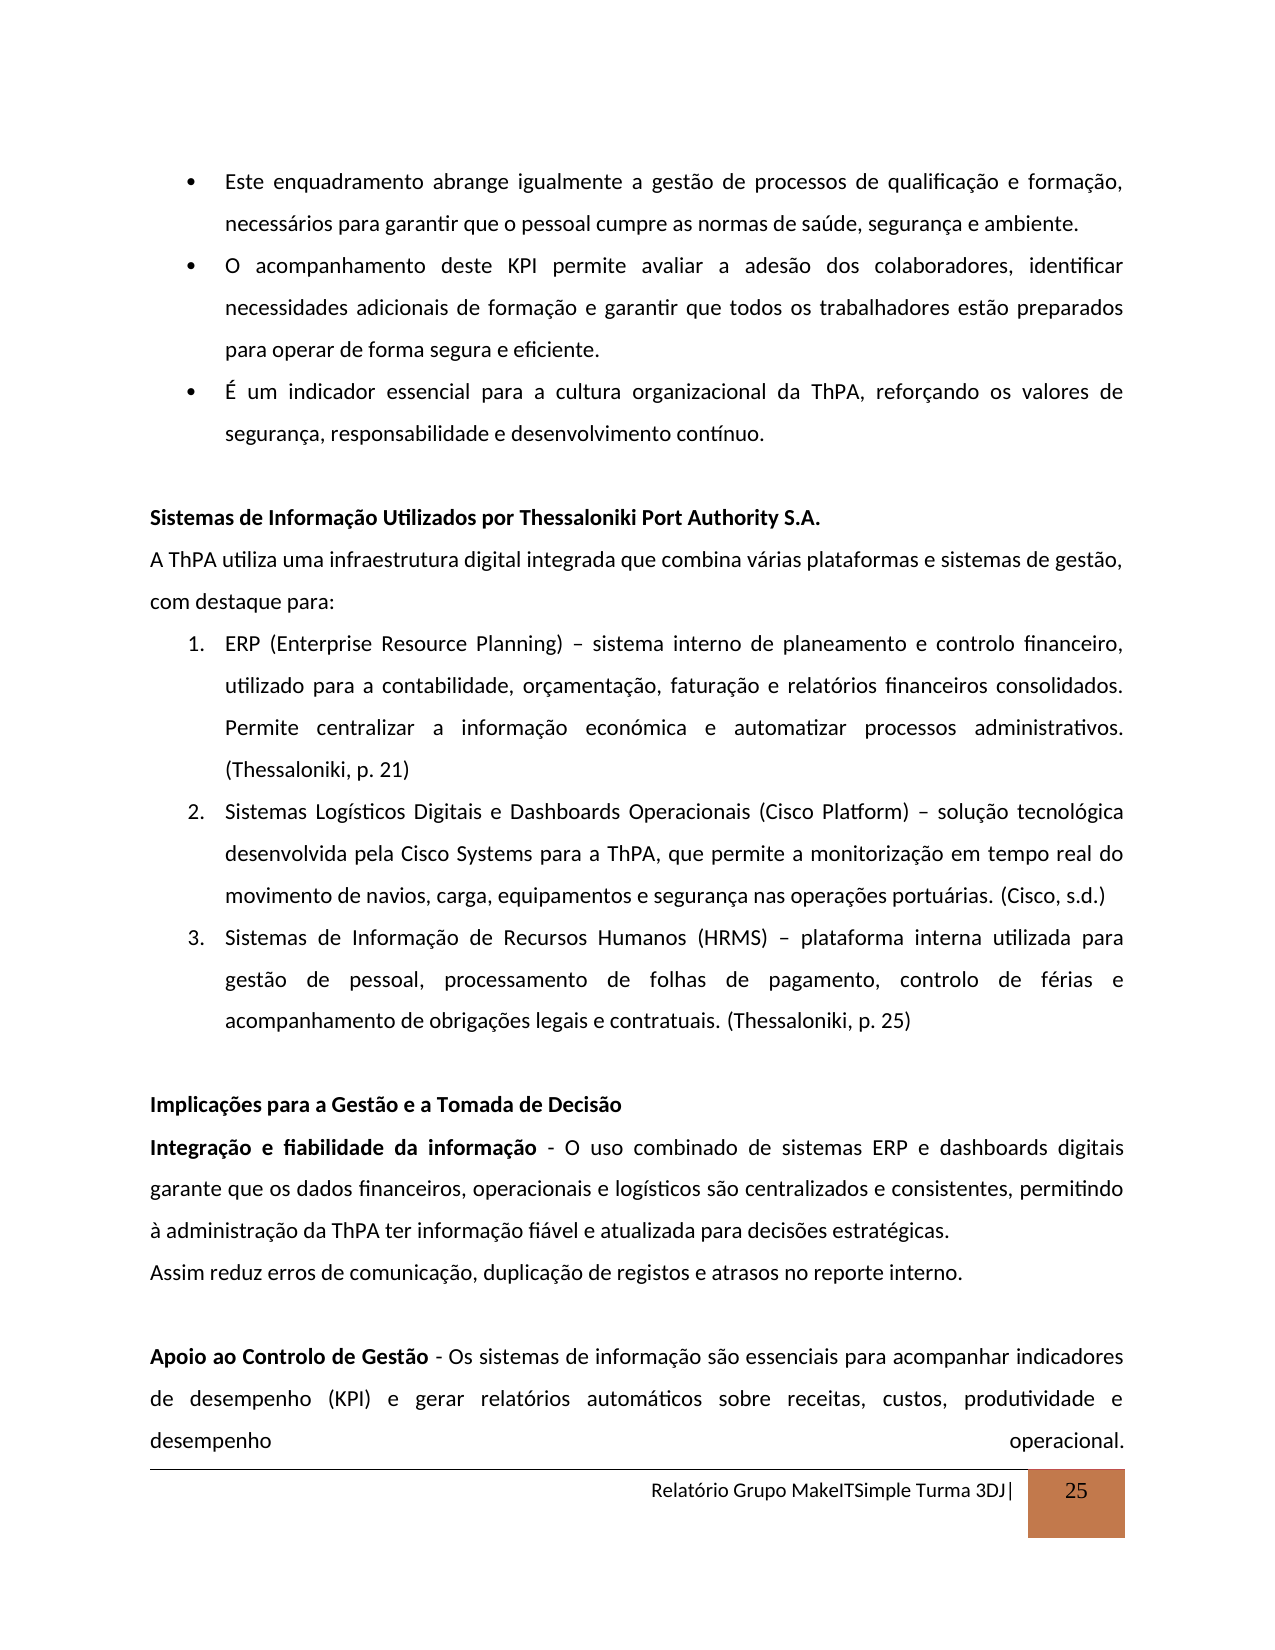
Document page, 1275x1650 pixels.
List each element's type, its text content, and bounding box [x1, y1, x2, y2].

list O regulamento interno da ThPA define que o Departamento de Recursos Humanos é responsável por monitorizar e gerir todas as questões relacionadas com os colaboradores, assegurando a conformidade com a legislação laboral e com os regulamentos internos da empresa. [187, 167, 1125, 321]
list O acompanhamento deste KPI permite avaliar a adesão dos colaboradores, identificar necessidades adicionais de formação e garantir que todos os trabalhadores estão preparados para operar de forma segura e eficiente. [187, 419, 1125, 531]
list ERP (Enterprise Resource Planning) – sistema interno de planeamento e controlo financeiro, utilizado para a contabilidade, orçamentação, faturação e relatórios financeiros consolidados. Permite centralizar a informação económica e automatizar processos administrativos. [187, 797, 1125, 951]
list Sistemas Logísticos Digitais e Dashboards Operacionais (Cisco Platform) – solução tecnológica desenvolvida pela Cisco Systems para a ThPA, que permite a monitorização em tempo real do movimento de navios, carga, equipamentos e segurança nas operações portuárias. [187, 965, 1125, 1077]
list É um indicador essencial para a cultura organizacional da ThPA, reforçando os valores de segurança, responsabilidade e desenvolvimento contínuo. [187, 545, 1125, 615]
list Este enquadramento abrange igualmente a gestão de processos de qualificação e formação, necessários para garantir que o pessoal cumpre as normas de saúde, segurança e ambiente. [187, 335, 1125, 405]
text A ThPA utiliza uma infraestrutura digital integrada que combina várias plataformas e sistemas de gestão, com destaque para: [150, 713, 1125, 783]
text Assim reduz erros de comunicação, duplicação de registos e atrasos no reporte interno. [150, 1426, 1125, 1454]
text Sistemas de Informação Utilizados por Thessaloniki Port Authority S.A. [150, 671, 1125, 699]
text Integração e fiabilidade da informação - O uso combinado de sistemas ERP e dashboards digitais garante que os dados financeiros, operacionais e logísticos são centralizados e consistentes, permitindo à administração da ThPA ter informação fiável e atualizada para decisões estratégicas. [150, 1301, 1125, 1412]
text Implicações para a Gestão e a Tomada de Decisão [150, 1258, 1125, 1287]
list Sistemas de Informação de Recursos Humanos (HRMS) – plataforma interna utilizada para gestão de pessoal, processamento de folhas de pagamento, controlo de férias e acompanhamento de obrigações legais e contratuais. [187, 1091, 1125, 1203]
